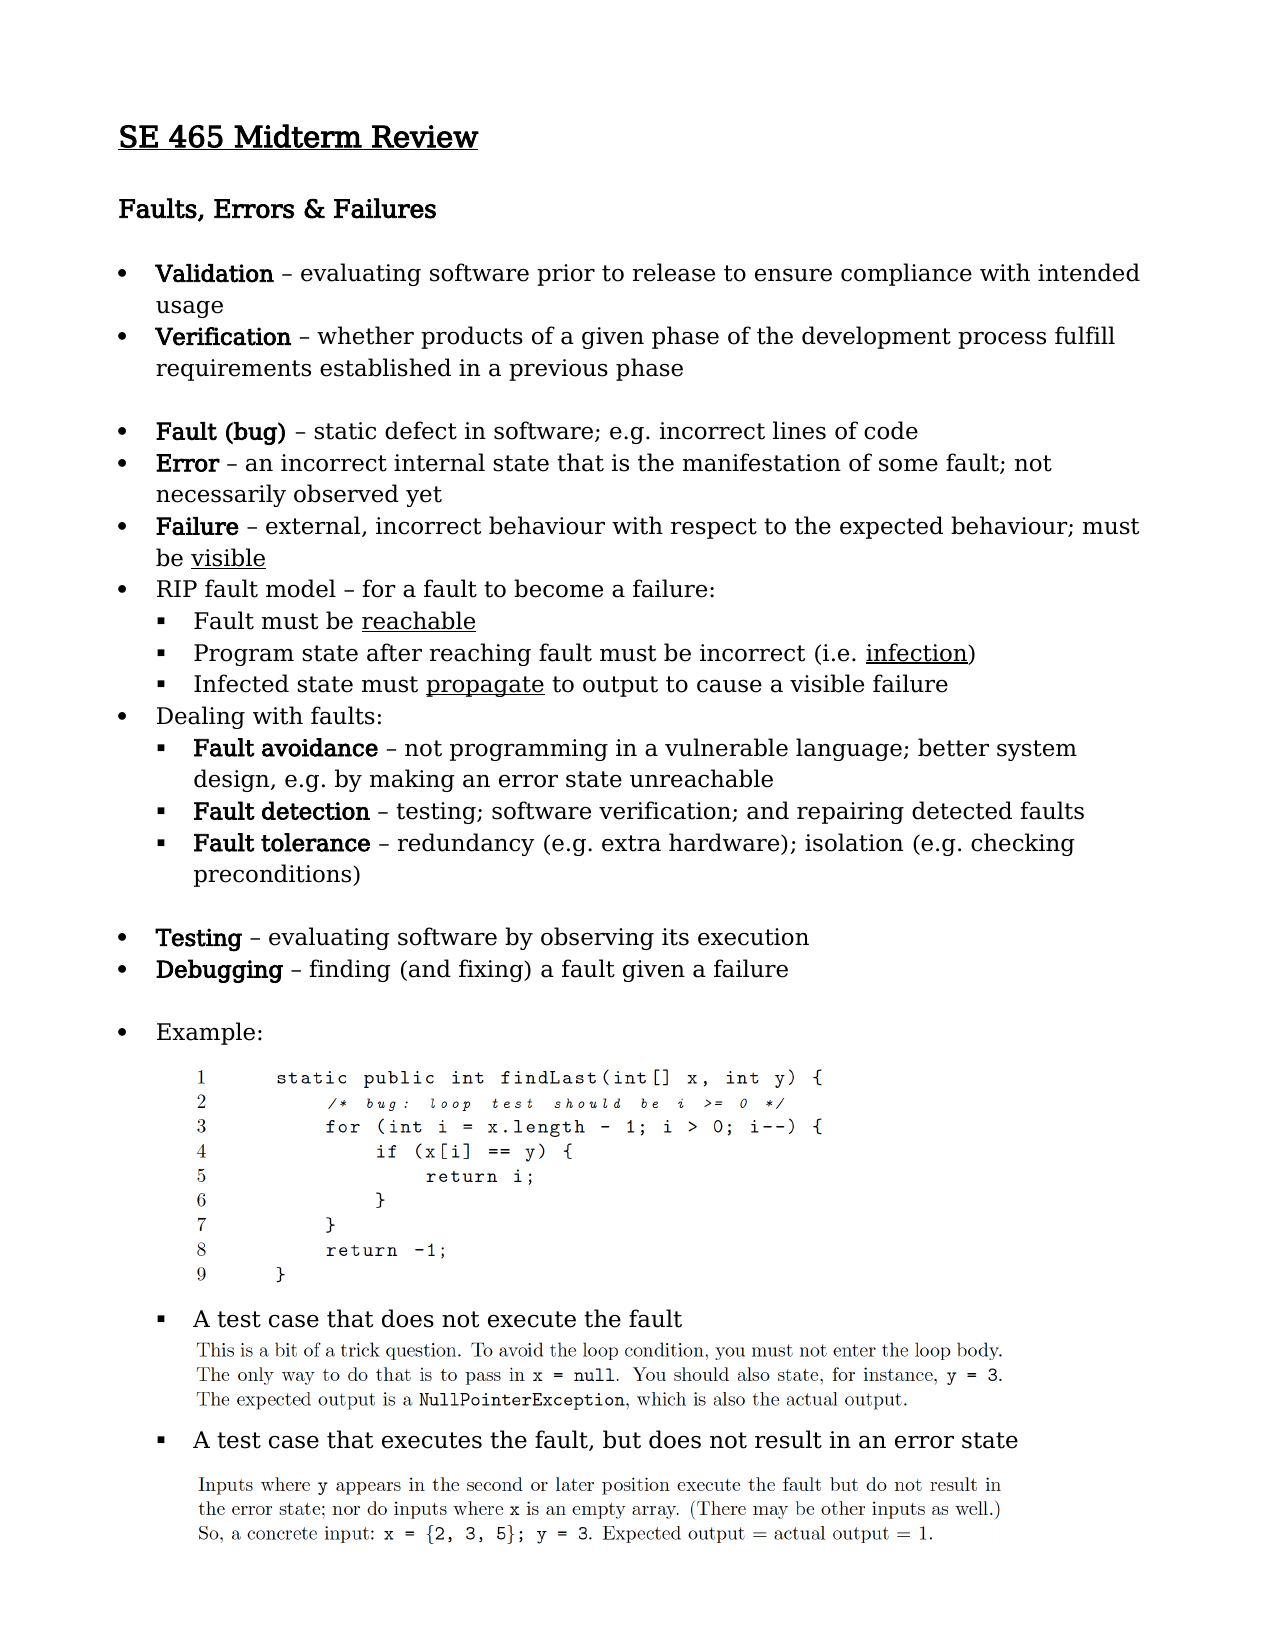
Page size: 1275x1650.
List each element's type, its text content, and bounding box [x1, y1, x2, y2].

list Failure – external, incorrect behaviour with respect to the expected behaviour; must be visible [118, 512, 1157, 571]
text SE 465 Midterm Review [118, 118, 1157, 153]
list Infected state must propagate to output to cause a visible failure [156, 670, 1157, 698]
picture [187, 1334, 1015, 1418]
list Testing – evaluating software by observing its execution [118, 923, 1157, 951]
list Fault must be reachable [156, 607, 1157, 634]
text Faults, Errors & Failures [118, 193, 1157, 223]
picture [190, 1469, 1015, 1551]
list Fault detection – testing; software verification; and repairing detected faults [156, 797, 1157, 824]
list Program state after reaching fault must be incorrect (i.e. infection) [156, 638, 1157, 666]
list Debugging – finding (and fixing) a fault given a failure [118, 955, 1157, 982]
list Fault avoidance – not programming in a vulnerable language; better system design, e.g. by making an error state unreachable [156, 733, 1157, 792]
list Verification – whether products of a given phase of the development process fulfill requirements established in a previous phase [118, 322, 1157, 381]
list RIP fault model – for a fault to become a failure: [118, 575, 1157, 603]
list Fault (bug) – static defect in software; e.g. incorrect lines of code [118, 417, 1157, 444]
picture [180, 1060, 841, 1297]
list Error – an incorrect internal state that is the manifestation of some fault; not necessarily observed yet [118, 448, 1157, 508]
list Example: [118, 1018, 1157, 1046]
list Validation – evaluating software prior to release to ensure compliance with intended usage [118, 259, 1157, 318]
list Fault tolerance – redundancy (e.g. extra hardware); isolation (e.g. checking preconditions) [156, 828, 1157, 887]
list Dealing with faults: [118, 702, 1157, 729]
